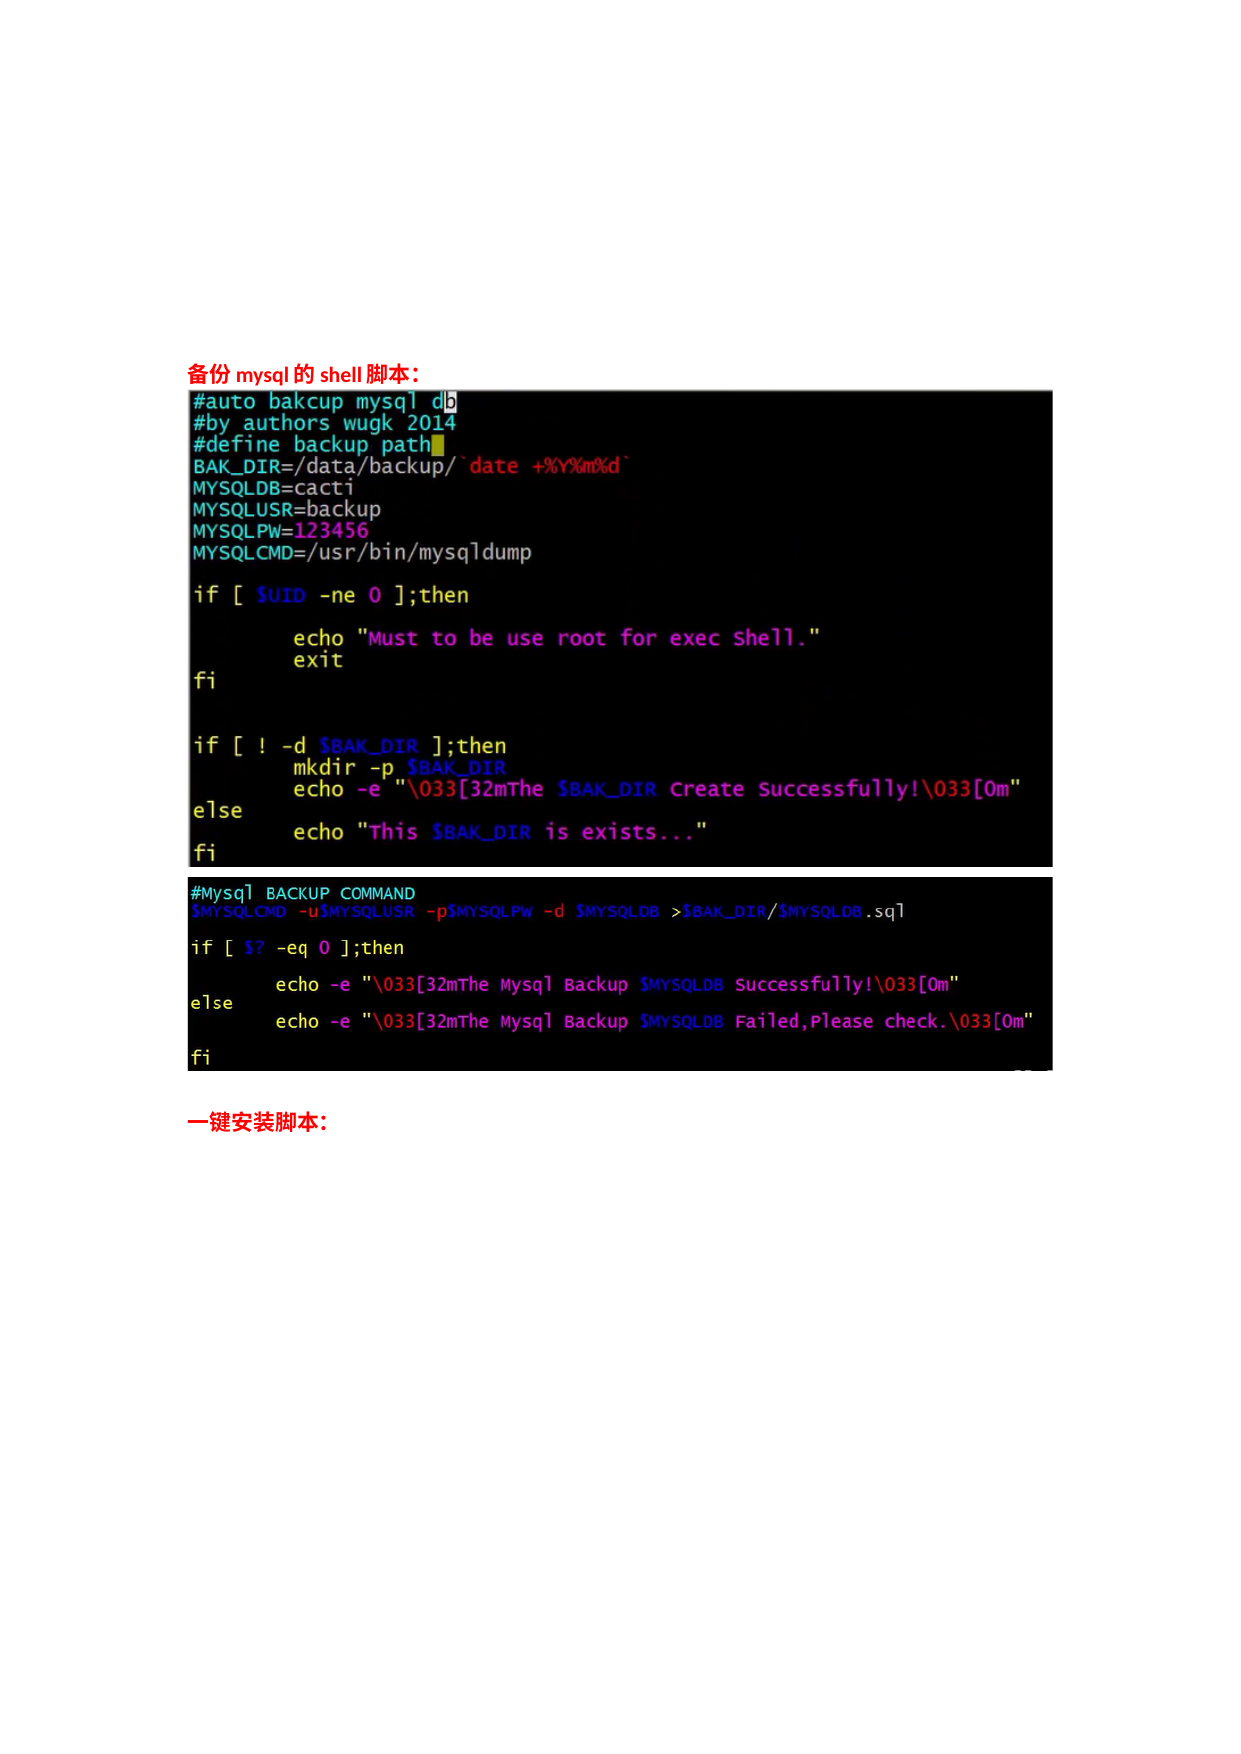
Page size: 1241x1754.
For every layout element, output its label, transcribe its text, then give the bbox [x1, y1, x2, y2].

text 备份mysql的shell脚本： [187, 357, 1053, 389]
picture [187, 877, 1053, 1071]
text 一键安装脚本： [187, 1104, 1053, 1137]
picture [187, 389, 1053, 867]
